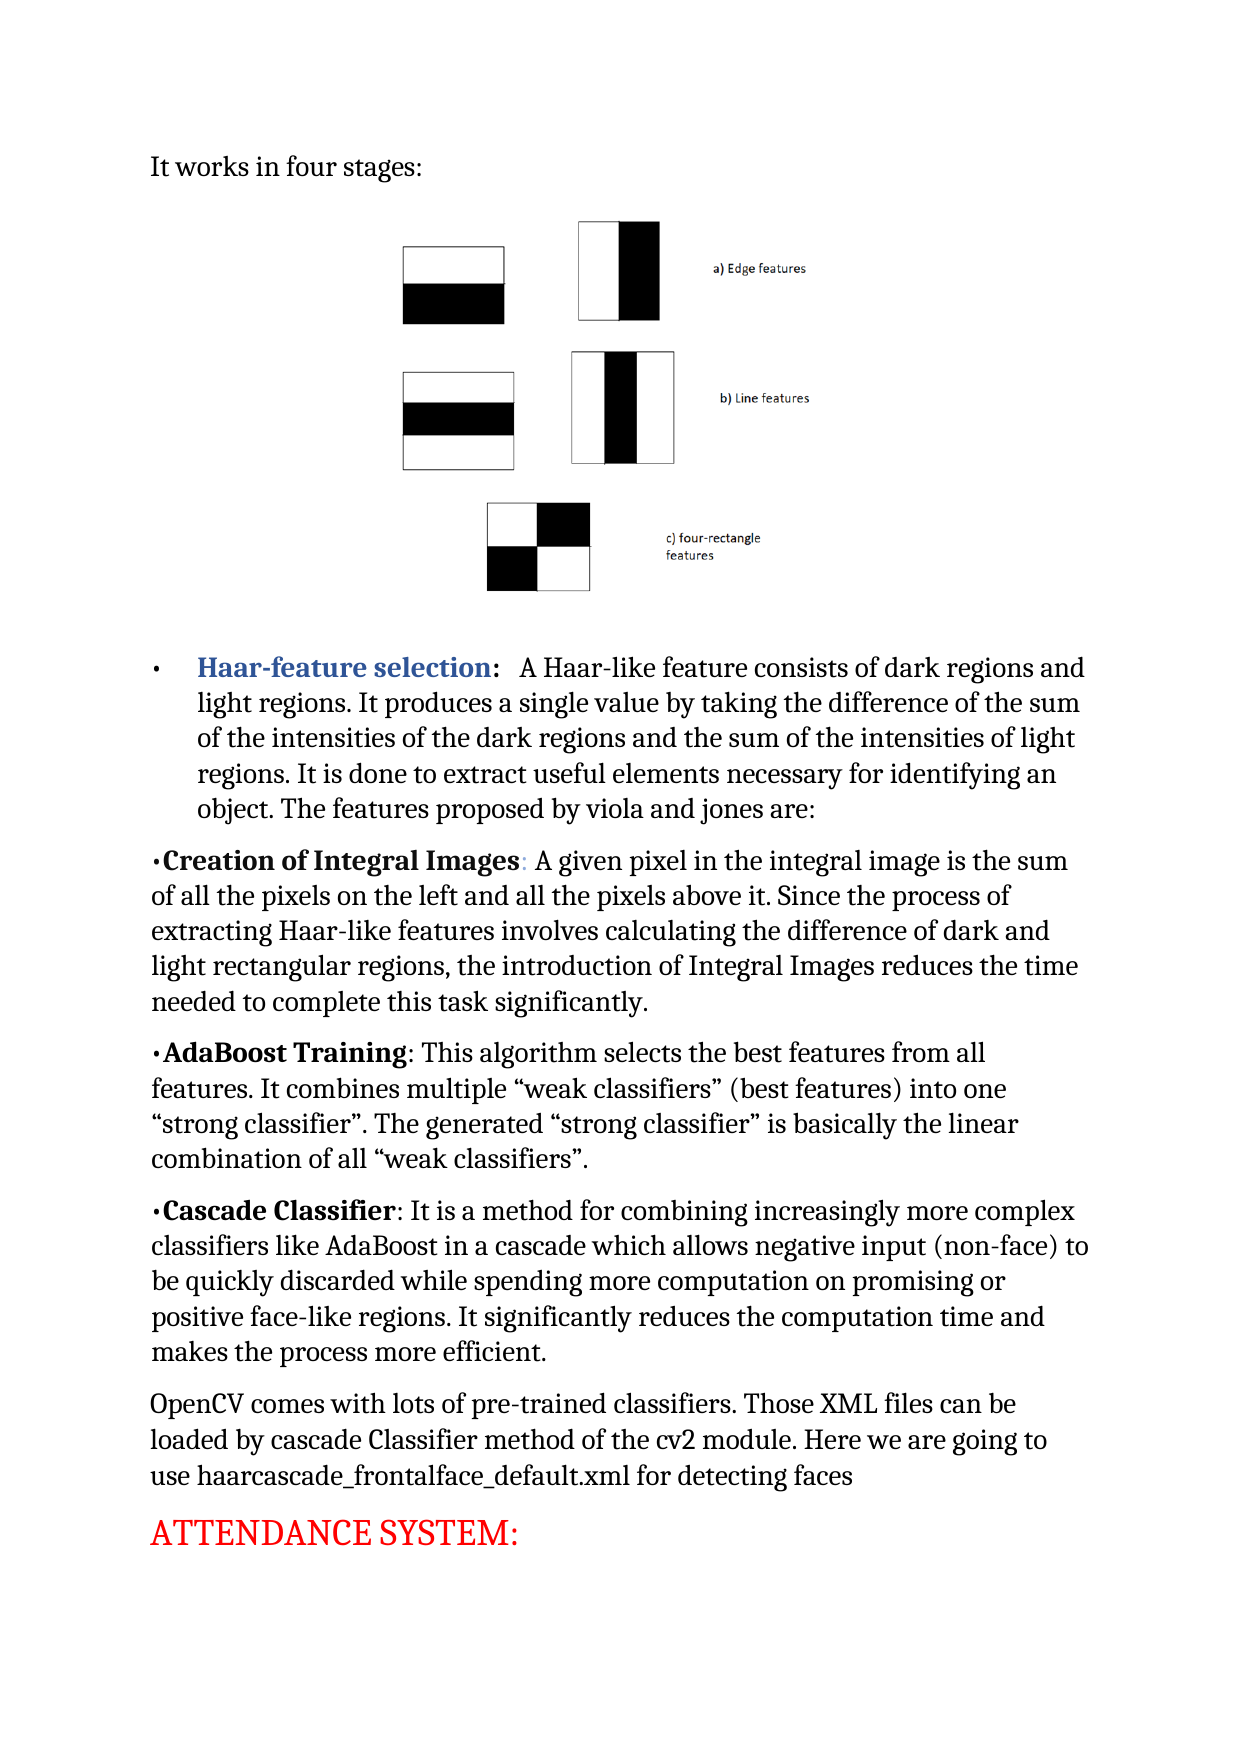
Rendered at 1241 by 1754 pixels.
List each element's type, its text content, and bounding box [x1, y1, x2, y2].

picture [357, 201, 836, 634]
text •Cascade Classifier: It is a method for combining increasingly more complex classifiers like AdaBoost in a cascade which allows negative input (non-face) to be quickly discarded while spending more computation on promising or positive face-like regions. It significantly reduces the computation time and makes the process more efficient. [150, 1194, 1090, 1368]
text ATTENDANCE SYSTEM: [150, 1512, 1090, 1555]
text • Haar-feature selection: A Haar-like feature consists of dark regions and light regions. It produces a single value by taking the difference of the sum of the intensities of the dark regions and the sum of the intensities of light regions. It is done to extract useful elements necessary for identifying an object. The features proposed by viola and jones are: [150, 651, 1090, 826]
text •Creation of Integral Images: A given pixel in the integral image is the sum of all the pixels on the left and all the pixels above it. Since the process of extracting Haar-like features involves calculating the difference of dark and light rectangular regions, the introduction of Integral Images reduces the time needed to complete this task significantly. [150, 844, 1090, 1018]
text It works in four stages: [150, 150, 1090, 183]
text •AdaBoost Training: This algorithm selects the best features from all features. It combines multiple “weak classifiers” (best features) into one “strong classifier”. The generated “strong classifier” is basically the linear combination of all “weak classifiers”. [150, 1037, 1090, 1176]
text OpenCV comes with lots of pre-trained classifiers. Those XML files can be loaded by cascade Classifier method of the cv2 module. Here we are going to use haarcascade_frontalface_default.xml for detecting faces [150, 1387, 1090, 1493]
